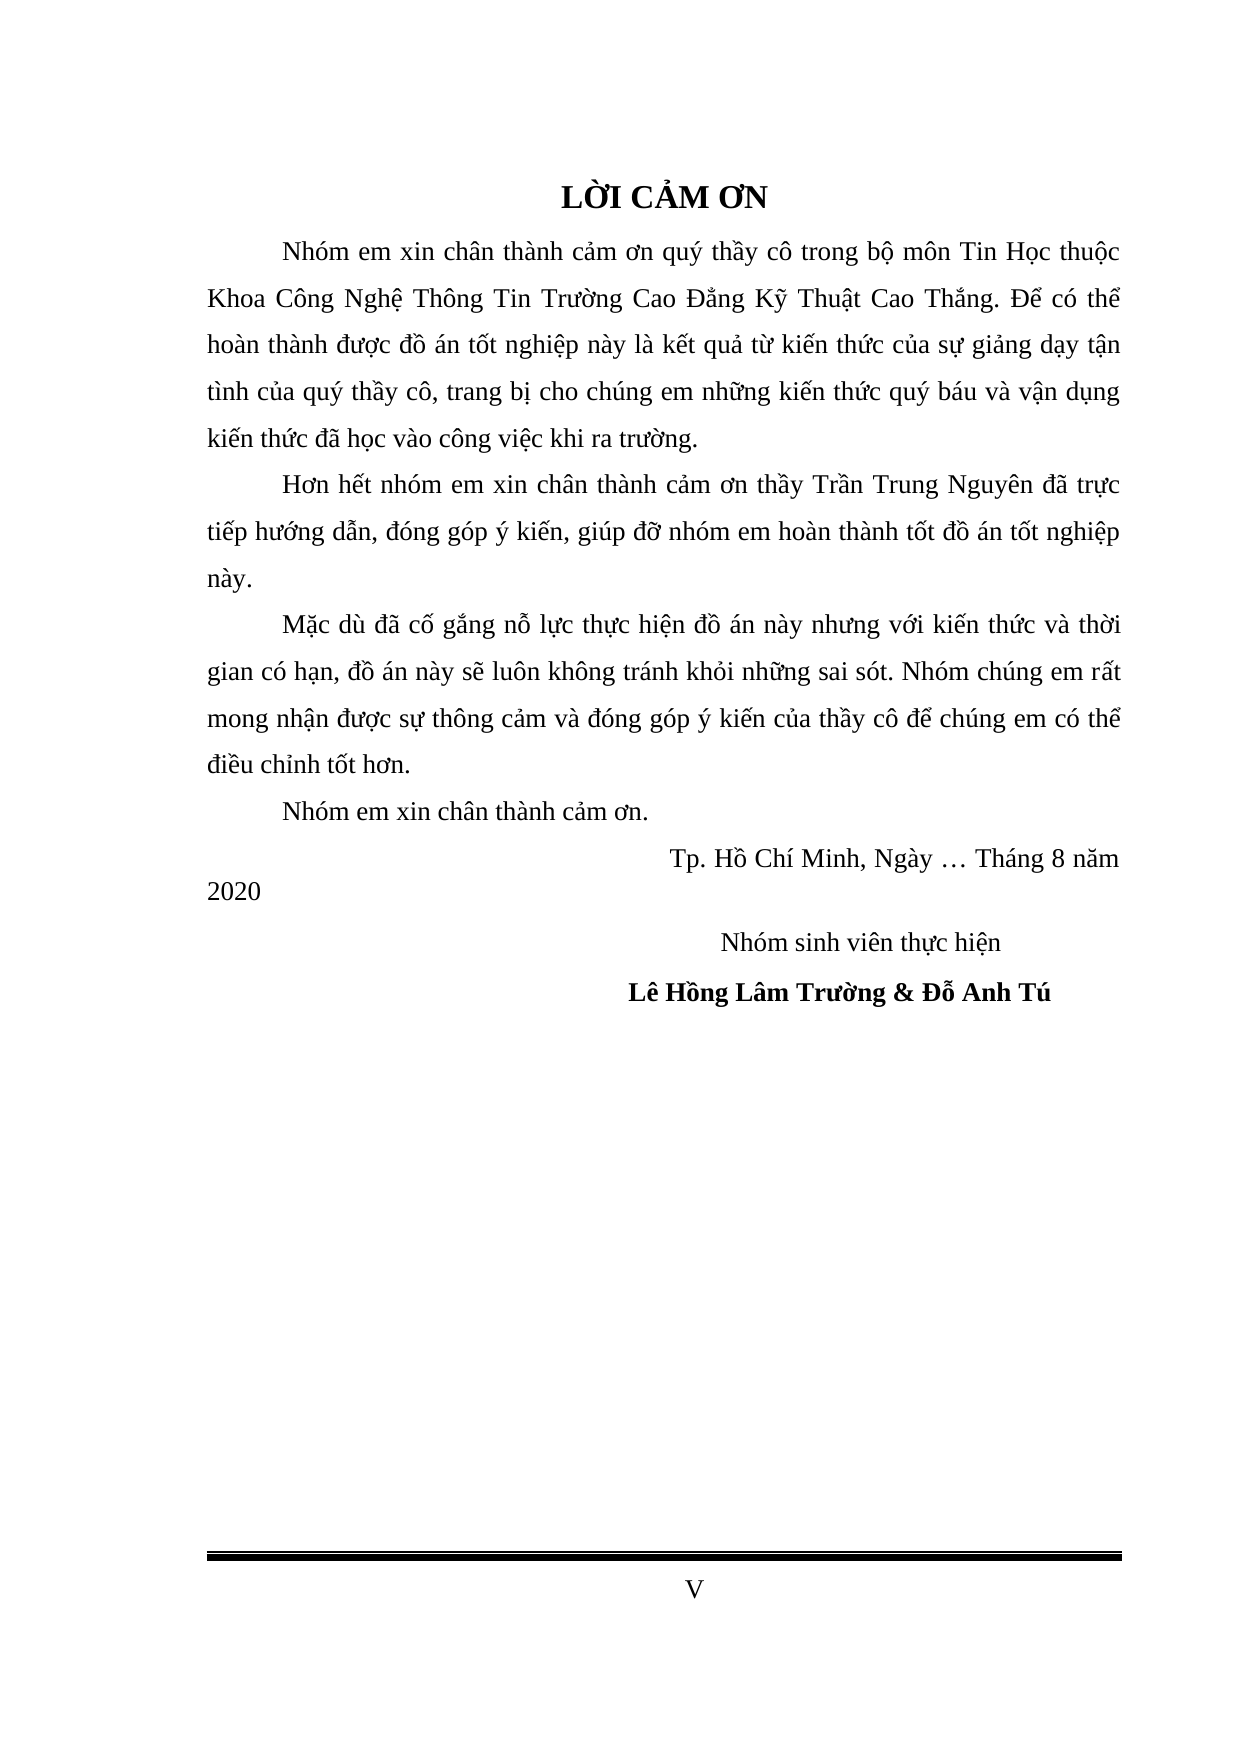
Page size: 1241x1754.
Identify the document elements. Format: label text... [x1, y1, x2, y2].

text Nhóm em xin chân thành cảm ơn. [207, 795, 1122, 826]
text Lê Hồng Lâm Trường & Đỗ Anh Tú [207, 976, 1122, 1007]
text Nhóm em xin chân thành cảm ơn quý thầy cô trong bộ môn Tin Học thuộc Khoa Công Nghệ Thông Tin Trường Cao Đẳng Kỹ Thuật Cao Thắng. Để có thể hoàn thành được đồ án tốt nghiệp này là kết quả từ kiến thức của sự giảng dạy tận tình của quý thầy cô, trang bị cho chúng em những kiến thức quý báu và vận dụng kiến thức đã học vào công việc khi ra trường. [207, 235, 1122, 453]
text Hơn hết nhóm em xin chân thành cảm ơn thầy Trần Trung Nguyên đã trực tiếp hướng dẫn, đóng góp ý kiến, giúp đỡ nhóm em hoàn thành tốt đồ án tốt nghiệp này. [207, 468, 1122, 593]
text Tp. Hồ Chí Minh, Ngày … Tháng 8 năm 2020 [207, 842, 1122, 907]
text Nhóm sinh viên thực hiện [207, 926, 1122, 957]
text LỜI CẢM ƠN [207, 177, 1122, 216]
text Mặc dù đã cố gắng nỗ lực thực hiện đồ án này nhưng với kiến thức và thời gian có hạn, đồ án này sẽ luôn không tránh khỏi những sai sót. Nhóm chúng em rất mong nhận được sự thông cảm và đóng góp ý kiến của thầy cô để chúng em có thể điều chỉnh tốt hơn. [207, 608, 1122, 780]
